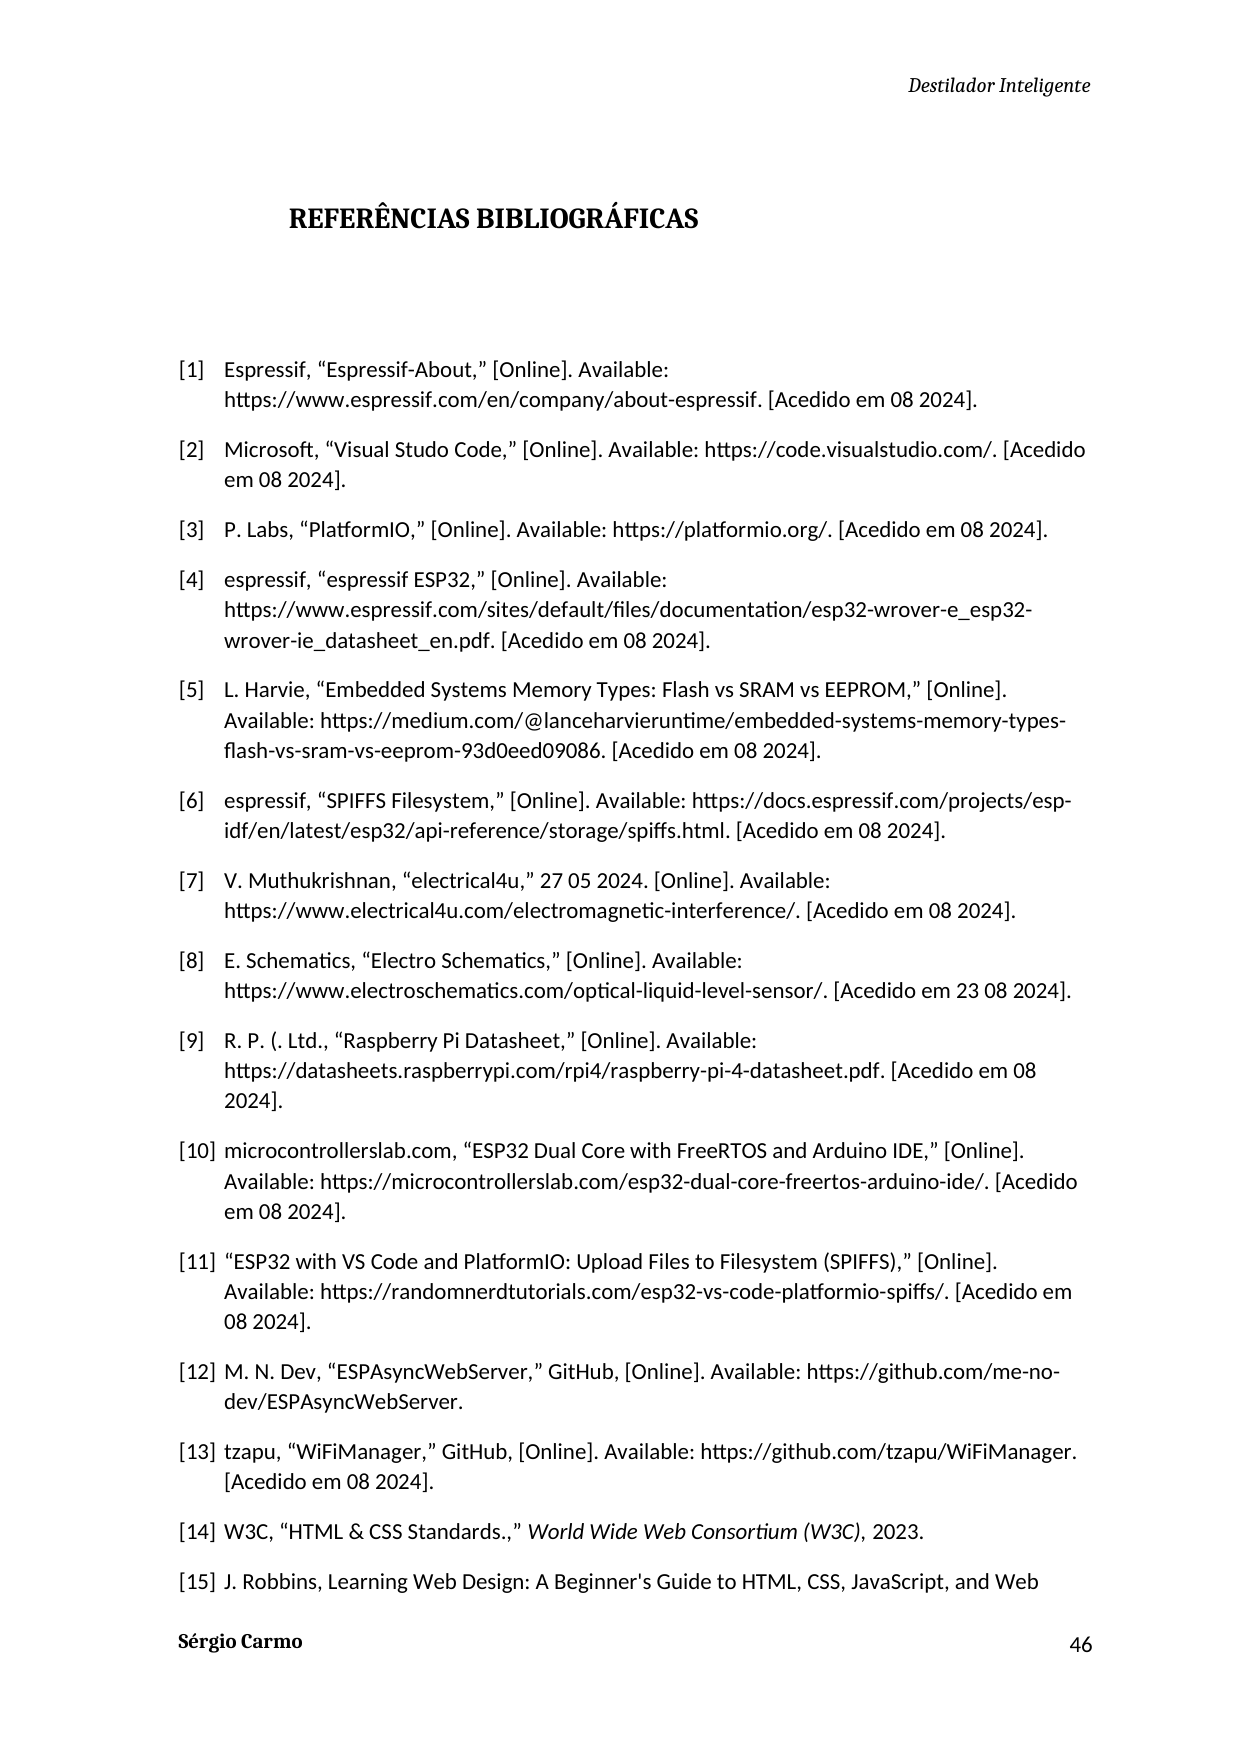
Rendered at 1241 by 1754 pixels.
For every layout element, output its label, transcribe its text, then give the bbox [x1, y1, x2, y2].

list REFERÊNCIAS BIBLIOGRÁFICAS [288, 202, 1092, 236]
